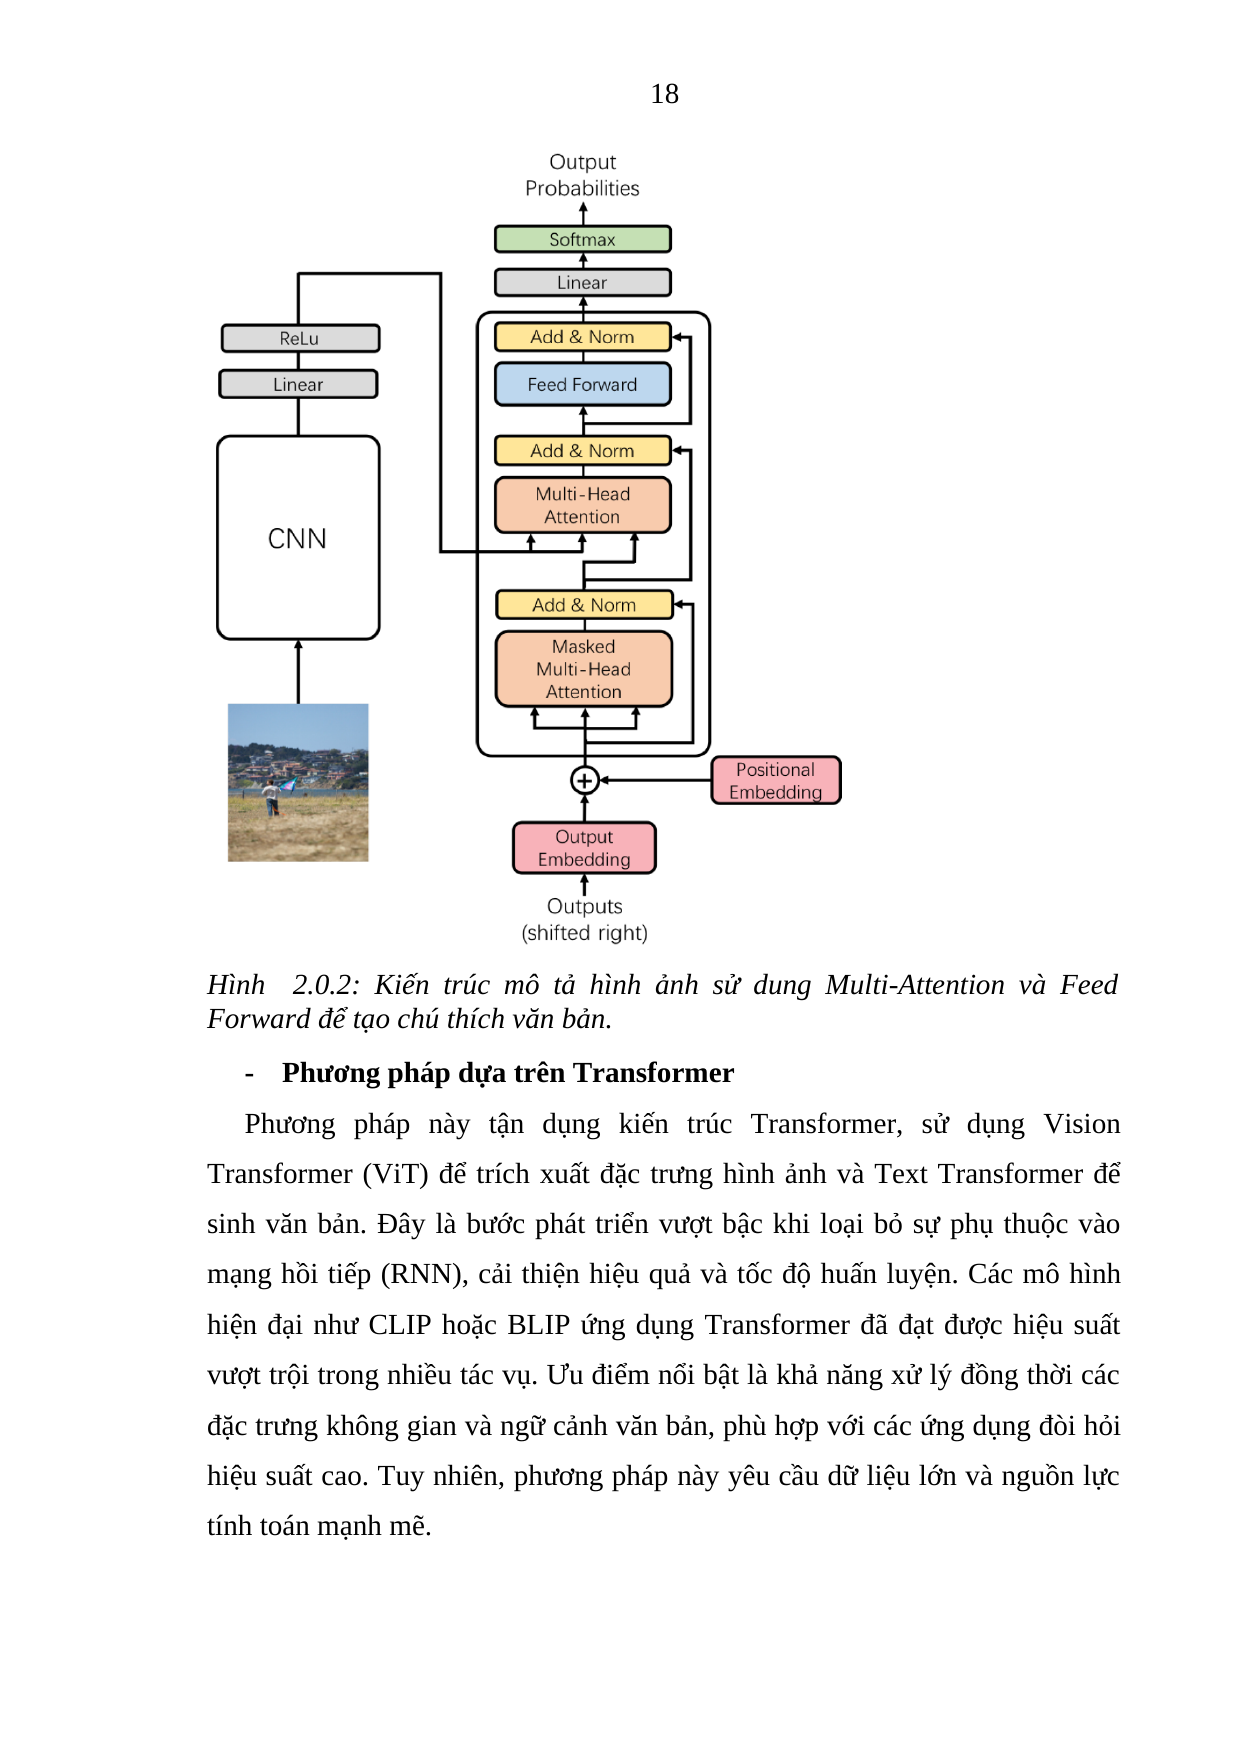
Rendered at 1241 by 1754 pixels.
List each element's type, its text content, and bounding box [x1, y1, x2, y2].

picture [206, 147, 847, 951]
text Hình 2.0.2: Kiến trúc mô tả hình ảnh sử dung Multi-Attention và Feed Forward để tạo chú thích văn bản. [207, 967, 1122, 1034]
list Phương pháp dựa trên Transformer [244, 1055, 1122, 1089]
text Phương pháp này tận dụng kiến trúc Transformer, sử dụng Vision Transformer (ViT) để trích xuất đặc trưng hình ảnh và Text Transformer để sinh văn bản. Đây là bước phát triển vượt bậc khi loại bỏ sự phụ thuộc vào mạng hồi tiếp (RNN), cải thiện hiệu quả và tốc độ huấn luyện. Các mô hình hiện đại như CLIP hoặc BLIP ứng dụng Transformer đã đạt được hiệu suất vượt trội trong nhiều tác vụ. Ưu điểm nổi bật là khả năng xử lý đồng thời các đặc trưng không gian và ngữ cảnh văn bản, phù hợp với các ứng dụng đòi hỏi hiệu suất cao. Tuy nhiên, phương pháp này yêu cầu dữ liệu lớn và nguồn lực tính toán mạnh mẽ. [207, 1106, 1122, 1542]
